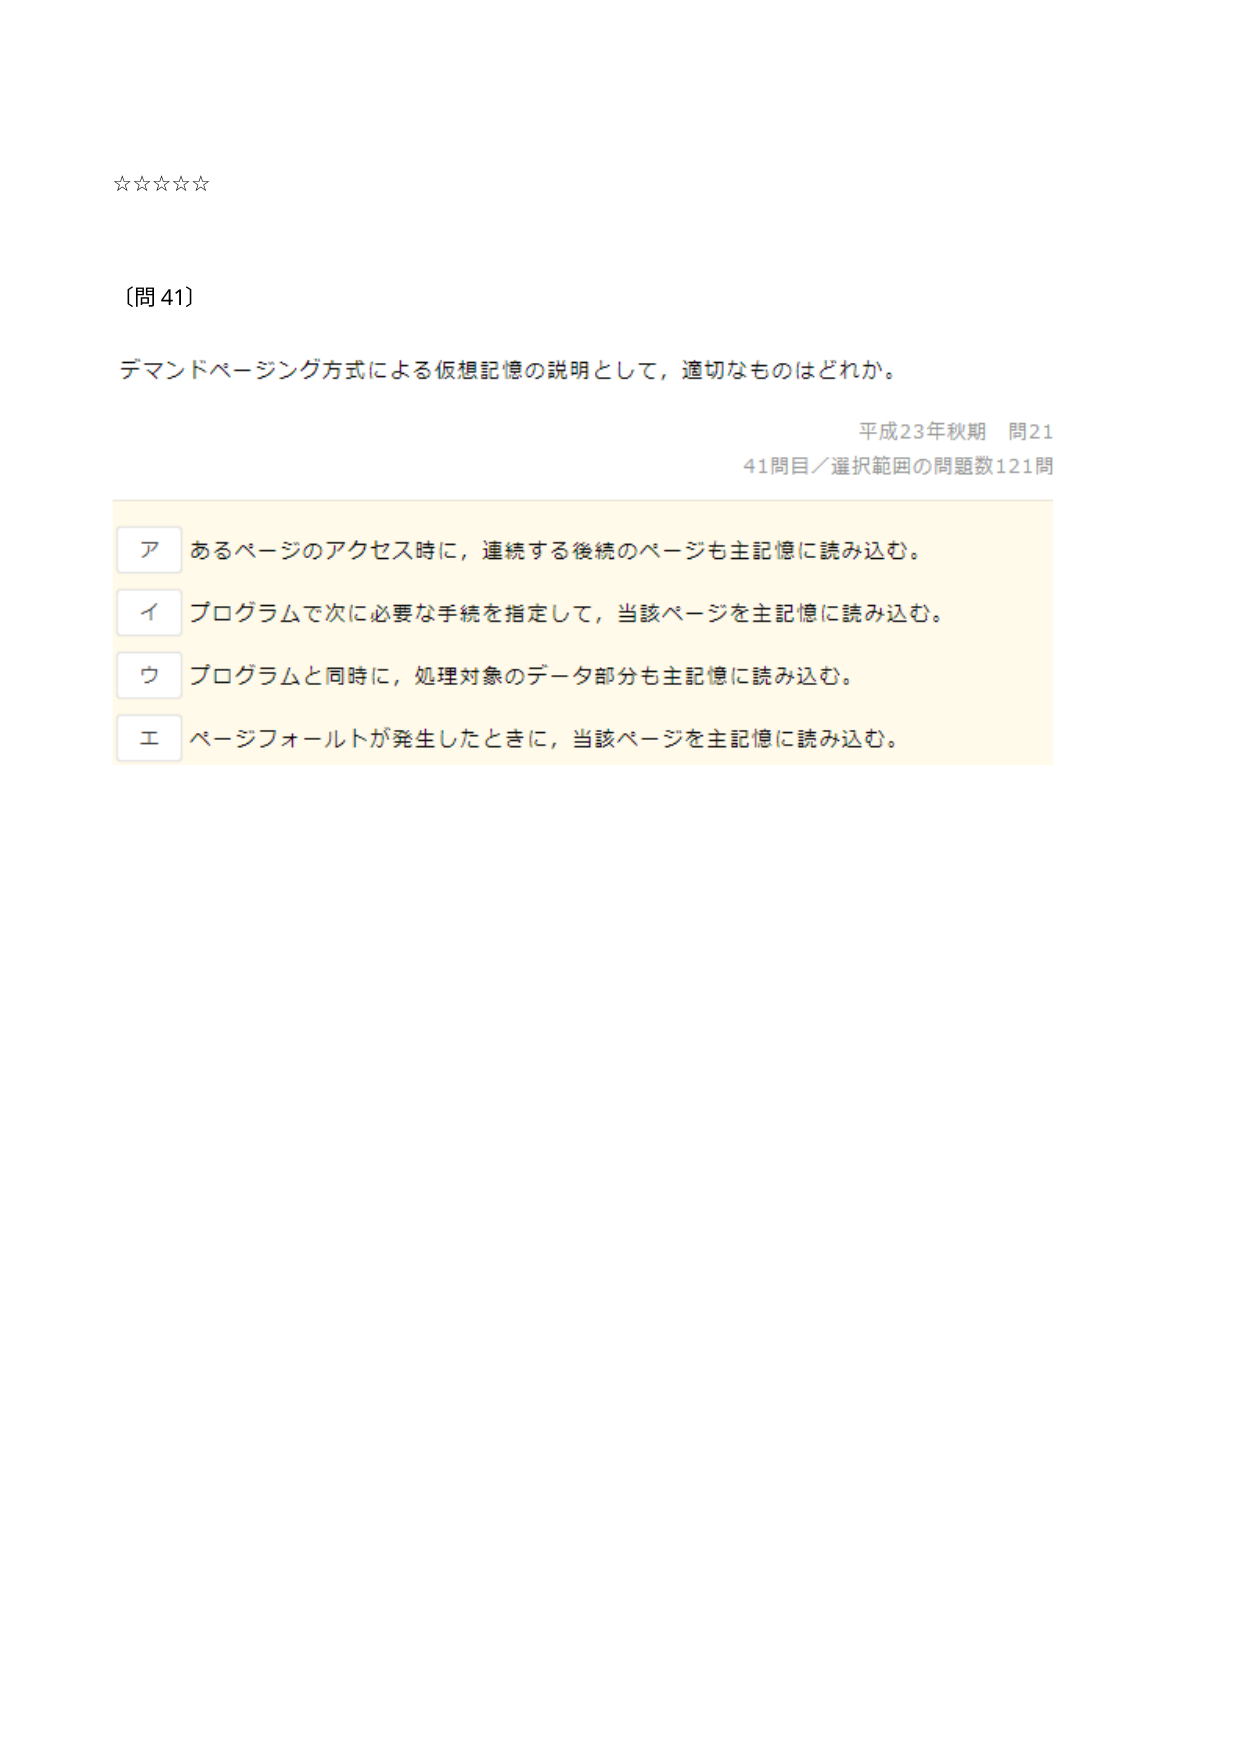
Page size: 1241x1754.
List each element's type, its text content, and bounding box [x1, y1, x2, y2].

text 〔問41〕 [112, 277, 1128, 314]
text ☆☆☆☆☆ [112, 164, 1128, 202]
picture [112, 352, 1054, 765]
